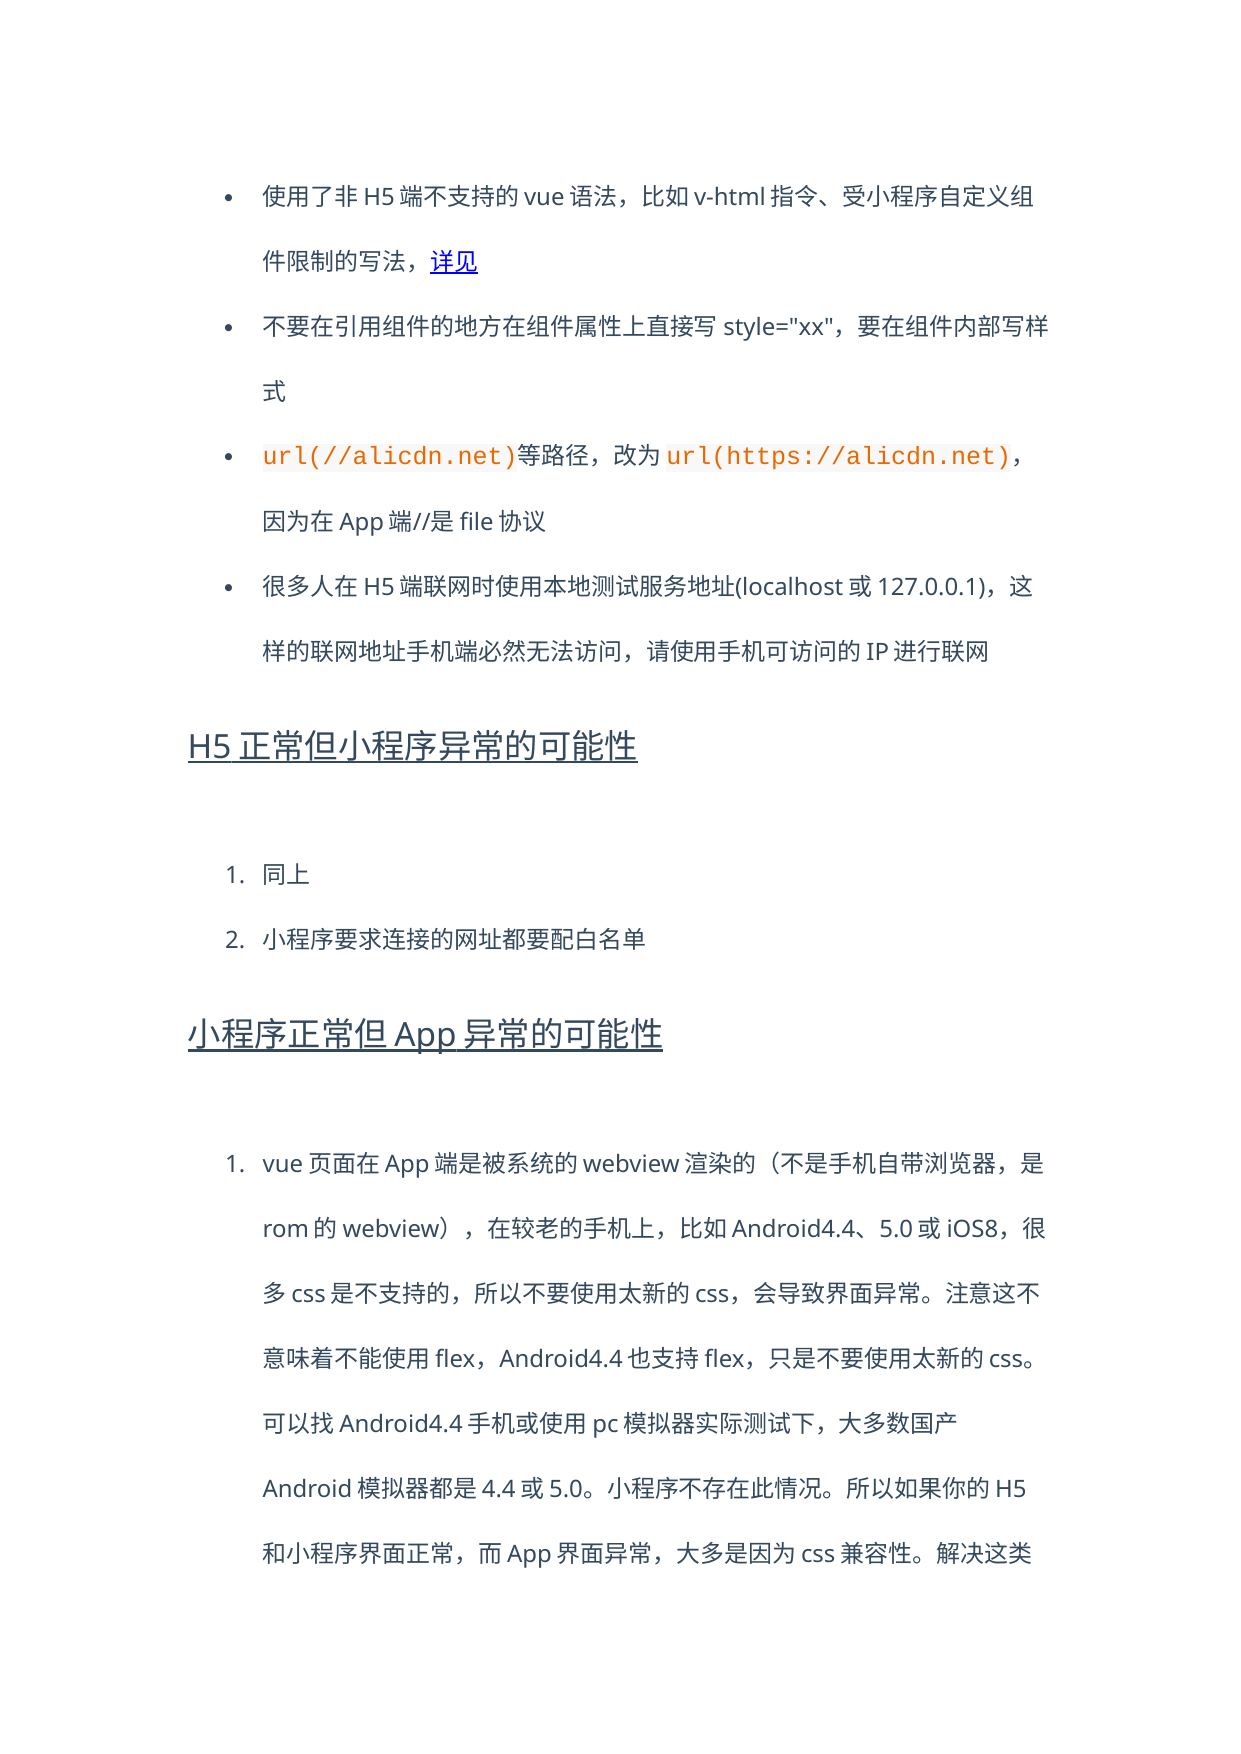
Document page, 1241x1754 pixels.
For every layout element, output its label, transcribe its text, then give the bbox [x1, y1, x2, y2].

list 不要在引用组件的地方在组件属性上直接写 style="xx"，要在组件内部写样式 [225, 292, 1053, 422]
list 使用了非H5端不支持的vue语法，比如v-html指令、受小程序自定义组件限制的写法，详见 [225, 162, 1053, 292]
list 很多人在H5端联网时使用本地测试服务地址(localhost或127.0.0.1)，这样的联网地址手机端必然无法访问，请使用手机可访问的IP进行联网 [225, 552, 1053, 682]
list 小程序要求连接的网址都要配白名单 [225, 906, 1053, 971]
subtitle 小程序正常但App异常的可能性 [187, 1000, 1053, 1065]
list url(//alicdn.net)等路径，改为url(https://alicdn.net)，因为在App端//是file协议 [225, 422, 1053, 552]
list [225, 1129, 1053, 1584]
list 同上 [225, 841, 1053, 906]
subtitle H5正常但小程序异常的可能性 [187, 711, 1053, 776]
